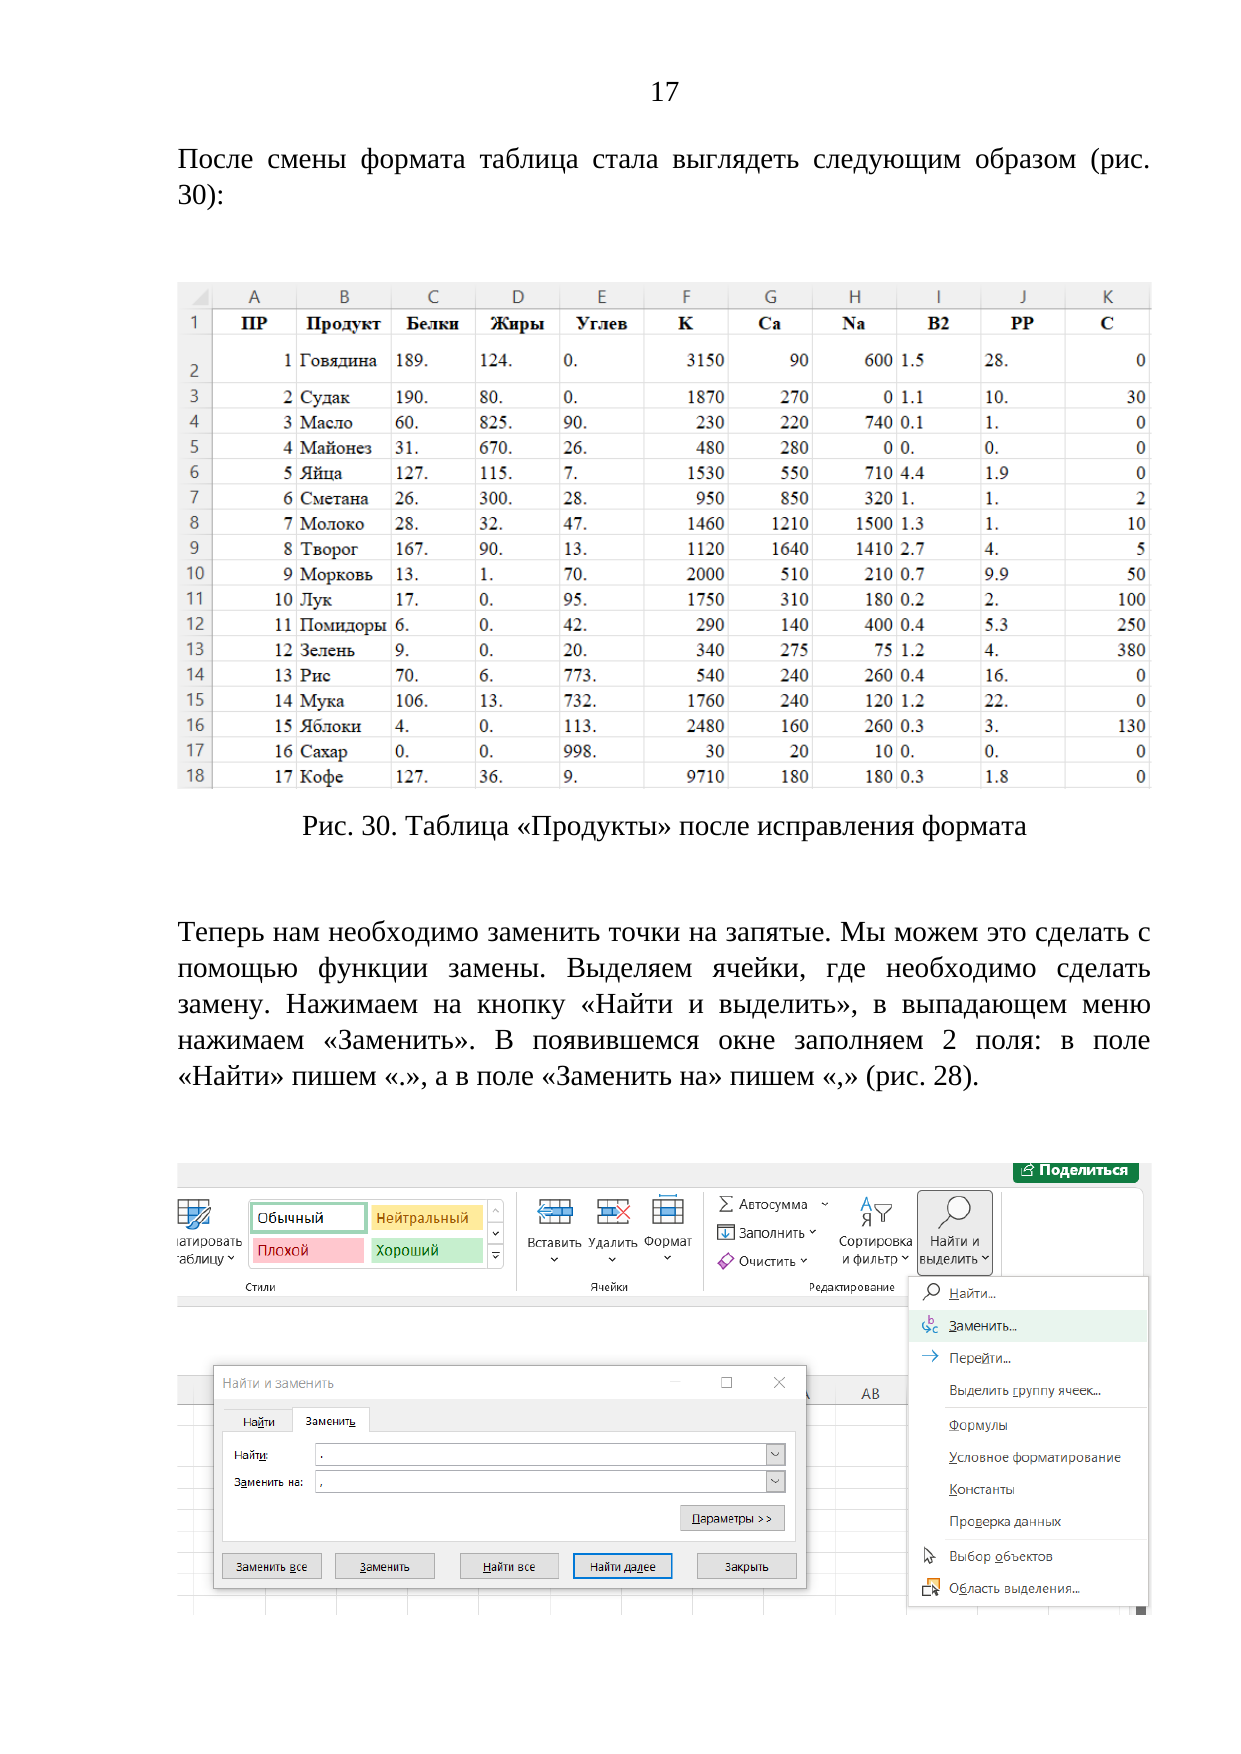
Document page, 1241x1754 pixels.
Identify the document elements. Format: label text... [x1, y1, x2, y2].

text Теперь нам необходимо заменить точки на запятые. Мы можем это сделать с помощью функции замены. Выделяем ячейки, где необходимо сделать замену. Нажимаем на кнопку «Найти и выделить», в выпадающем меню нажимаем «Заменить». В появившемся окне заполняем 2 поля: в поле «Найти» пишем «.», а в поле «Заменить на» пишем «,» (рис. 28). [177, 914, 1152, 1092]
text После смены формата таблица стала выглядеть следующим образом (рис. 30): [177, 141, 1152, 211]
text Рис. 30. Таблица «Продукты» после исправления формата [177, 808, 1152, 842]
picture [177, 282, 1152, 789]
picture [177, 1163, 1152, 1615]
